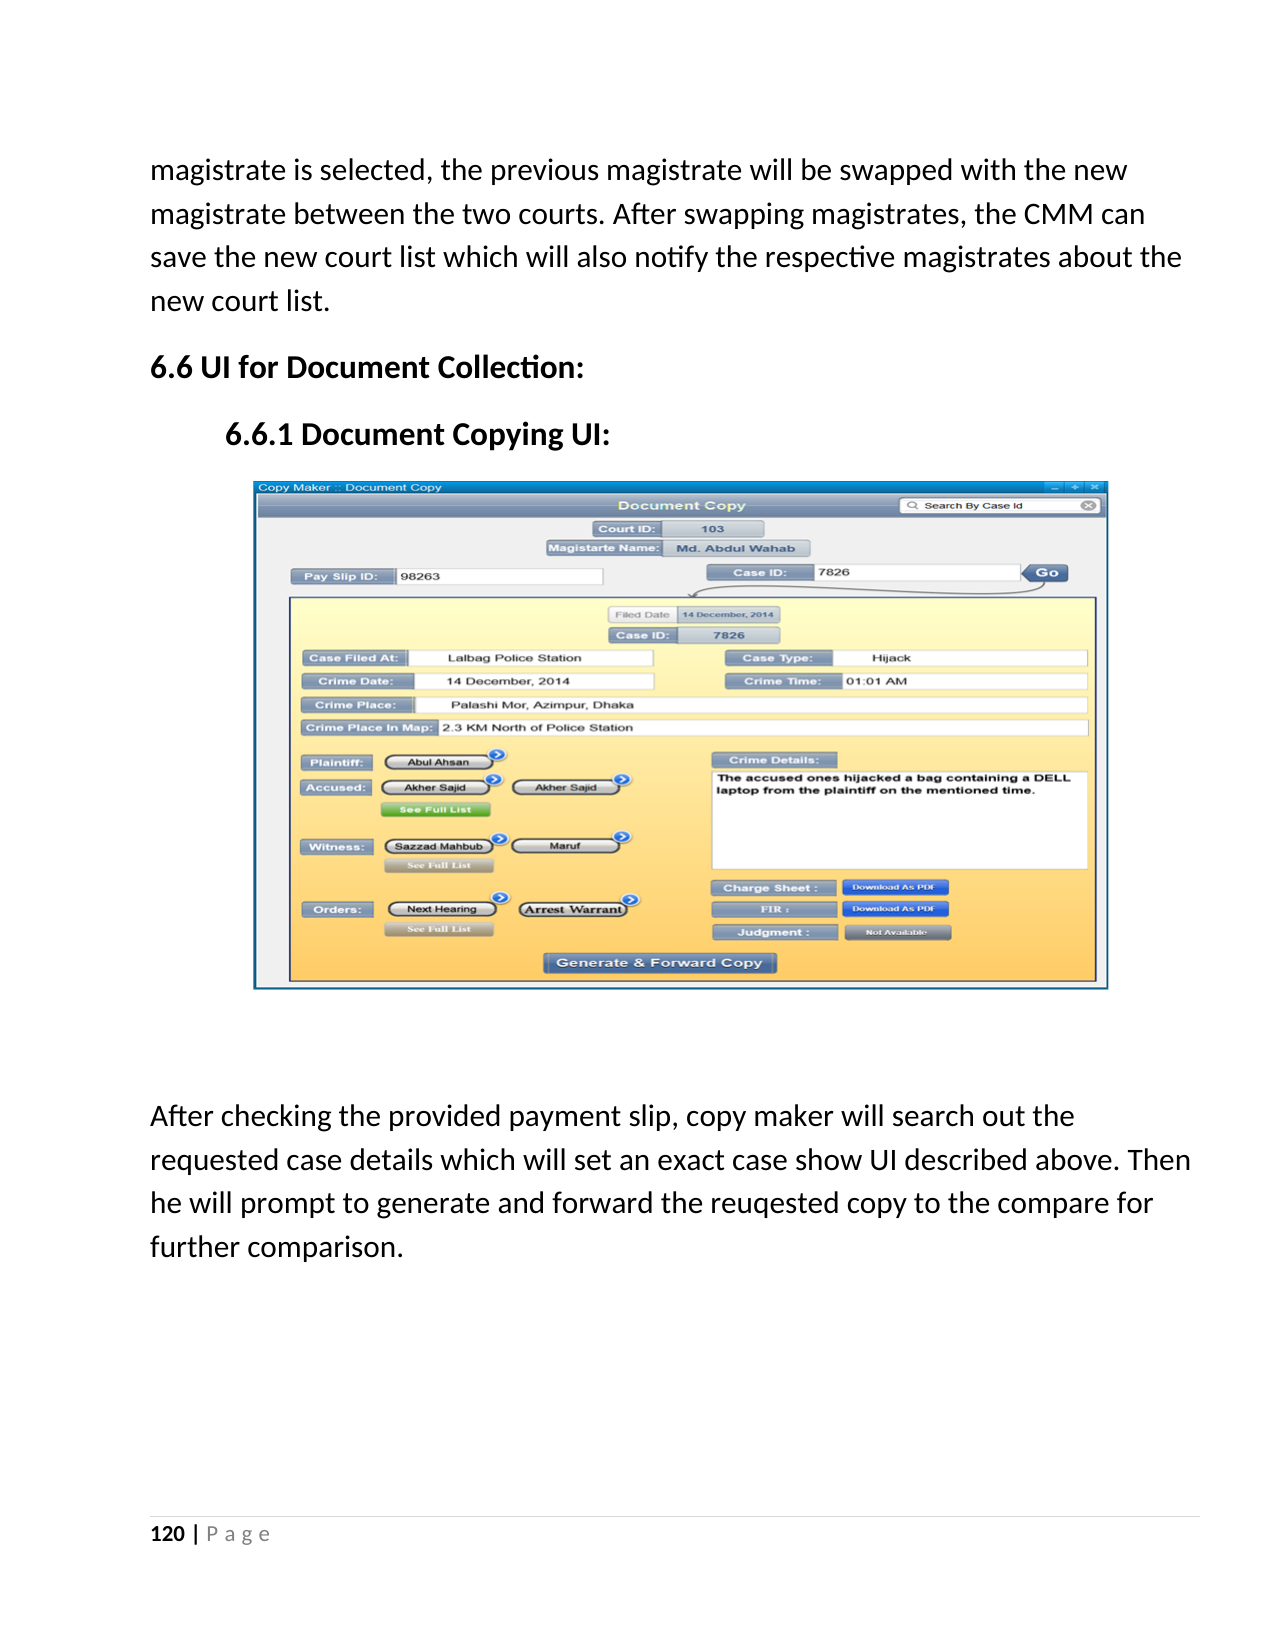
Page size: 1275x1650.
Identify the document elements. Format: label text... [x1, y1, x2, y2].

text 6.6.1 Document Copying UI: [150, 413, 1200, 454]
picture [1045, 481, 1083, 489]
text After checking the provided payment slip, copy maker will search out the requested case details which will set an exact case show UI described above. Then he will prompt to generate and forward the reuqested copy to the compare for further comparison. [150, 1096, 1200, 1265]
picture [253, 492, 1109, 996]
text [150, 150, 1200, 319]
picture [320, 485, 329, 491]
picture [371, 485, 406, 491]
picture [257, 485, 1106, 987]
picture [1086, 481, 1103, 489]
picture [294, 484, 317, 491]
picture [352, 485, 368, 490]
text 6.6 UI for Document Collection: [150, 346, 1200, 387]
